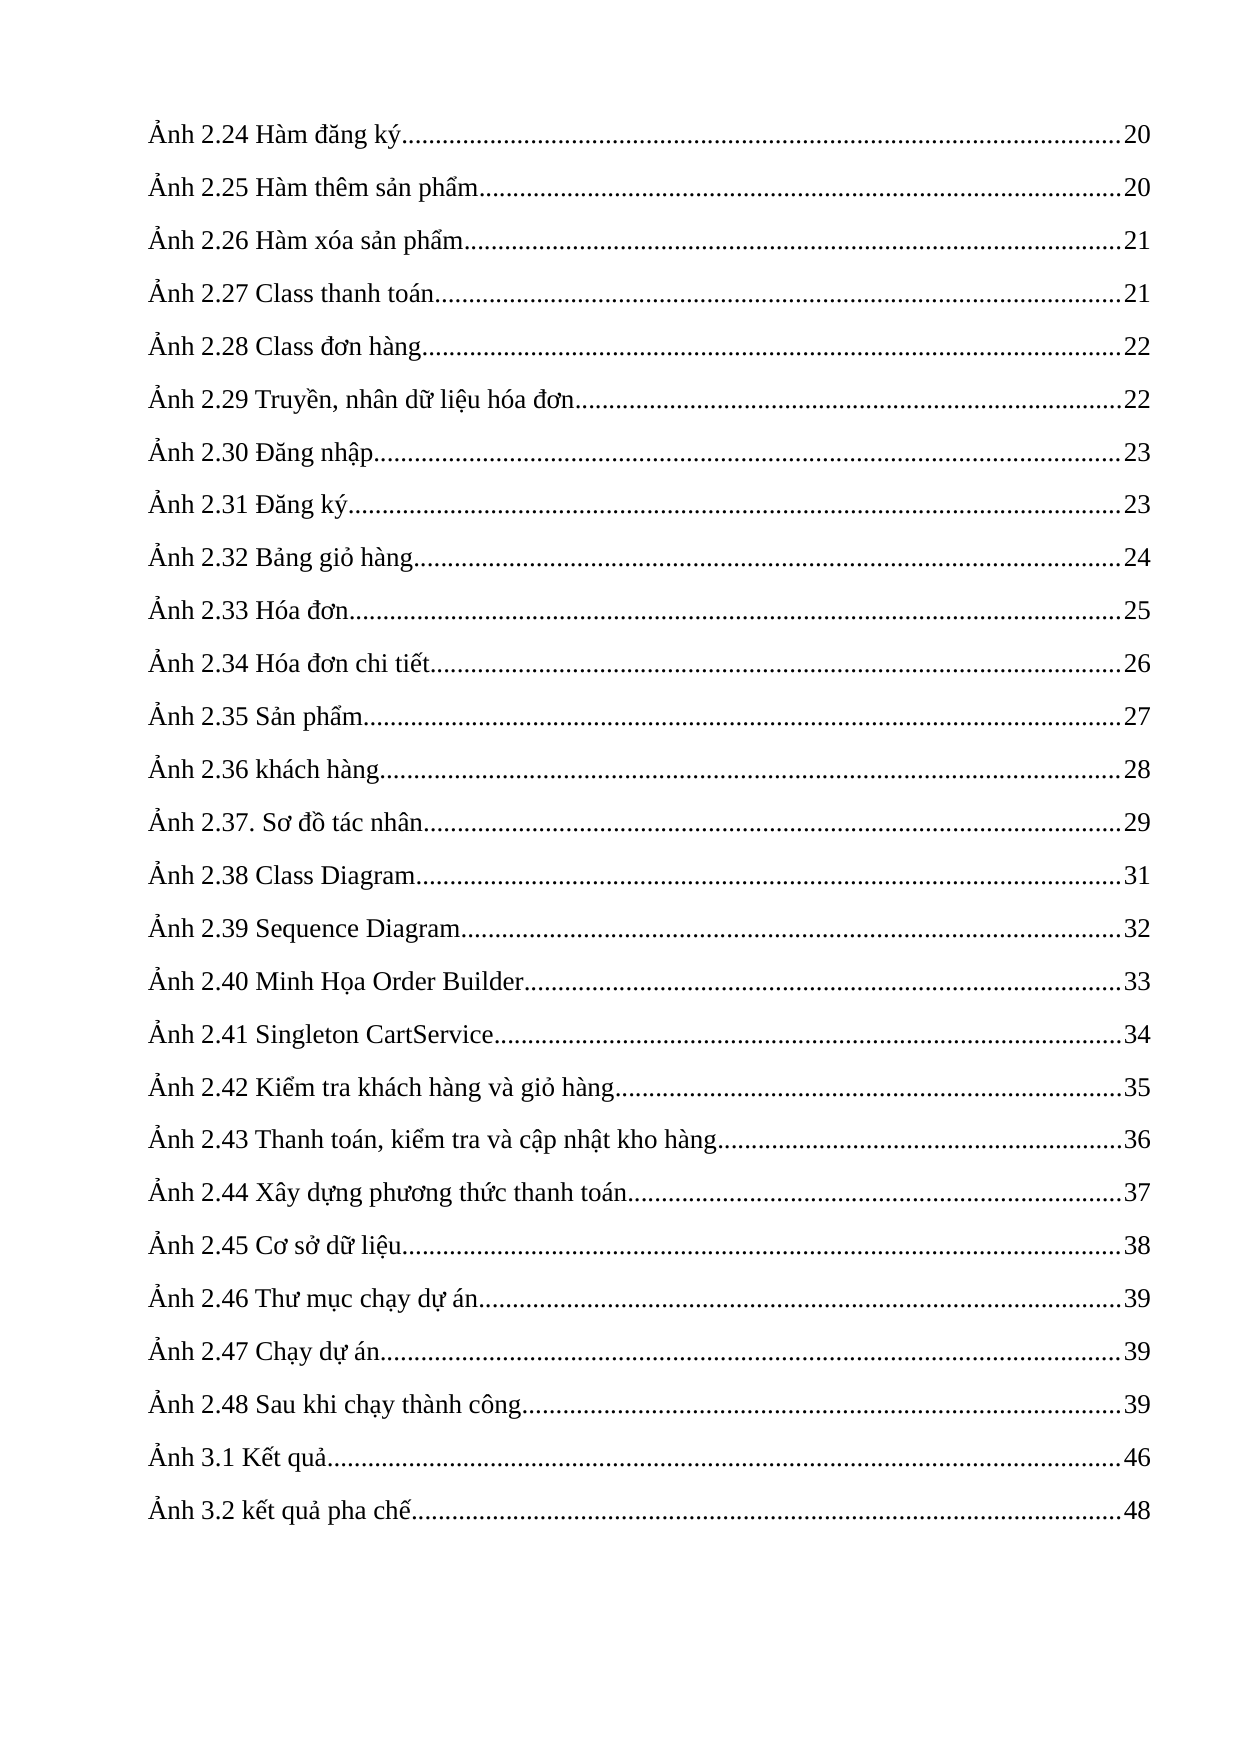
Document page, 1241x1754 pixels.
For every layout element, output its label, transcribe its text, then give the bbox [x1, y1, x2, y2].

text Ảnh 2.43 Thanh toán, kiểm tra và cập nhật kho hàng 36 [148, 1123, 1152, 1155]
text Ảnh 2.31 Đăng ký 23 [148, 488, 1152, 520]
text Ảnh 2.29 Truyền, nhân dữ liệu hóa đơn 22 [148, 383, 1152, 414]
text Ảnh 2.24 Hàm đăng ký 20 [148, 118, 1152, 149]
text Ảnh 2.47 Chạy dự án 39 [148, 1335, 1152, 1366]
text Ảnh 2.39 Sequence Diagram 32 [148, 912, 1152, 943]
text Ảnh 2.30 Đăng nhập 23 [148, 436, 1152, 467]
text Ảnh 2.35 Sản phẩm 27 [148, 700, 1152, 731]
text Ảnh 3.2 kết quả pha chế 48 [148, 1494, 1152, 1525]
text Ảnh 2.25 Hàm thêm sản phẩm 20 [148, 171, 1152, 202]
text Ảnh 2.48 Sau khi chạy thành công 39 [148, 1388, 1152, 1419]
text Ảnh 2.44 Xây dựng phương thức thanh toán 37 [148, 1176, 1152, 1208]
text Ảnh 2.32 Bảng giỏ hàng 24 [148, 541, 1152, 573]
text Ảnh 2.45 Cơ sở dữ liệu 38 [148, 1229, 1152, 1261]
text Ảnh 2.33 Hóa đơn 25 [148, 594, 1152, 626]
text Ảnh 2.34 Hóa đơn chi tiết 26 [148, 647, 1152, 678]
text Ảnh 3.1 Kết quả 46 [148, 1441, 1152, 1472]
text Ảnh 2.40 Minh Họa Order Builder 33 [148, 965, 1152, 996]
text Ảnh 2.26 Hàm xóa sản phẩm 21 [148, 224, 1152, 255]
text Ảnh 2.27 Class thanh toán 21 [148, 277, 1152, 308]
text Ảnh 2.41 Singleton CartService 34 [148, 1018, 1152, 1049]
text Ảnh 2.36 khách hàng 28 [148, 753, 1152, 784]
text Ảnh 2.42 Kiểm tra khách hàng và giỏ hàng 35 [148, 1071, 1152, 1102]
text Ảnh 2.38 Class Diagram 31 [148, 859, 1152, 890]
text Ảnh 2.28 Class đơn hàng 22 [148, 330, 1152, 361]
text Ảnh 2.37. Sơ đồ tác nhân 29 [148, 806, 1152, 837]
text Ảnh 2.46 Thư mục chạy dự án 39 [148, 1282, 1152, 1313]
